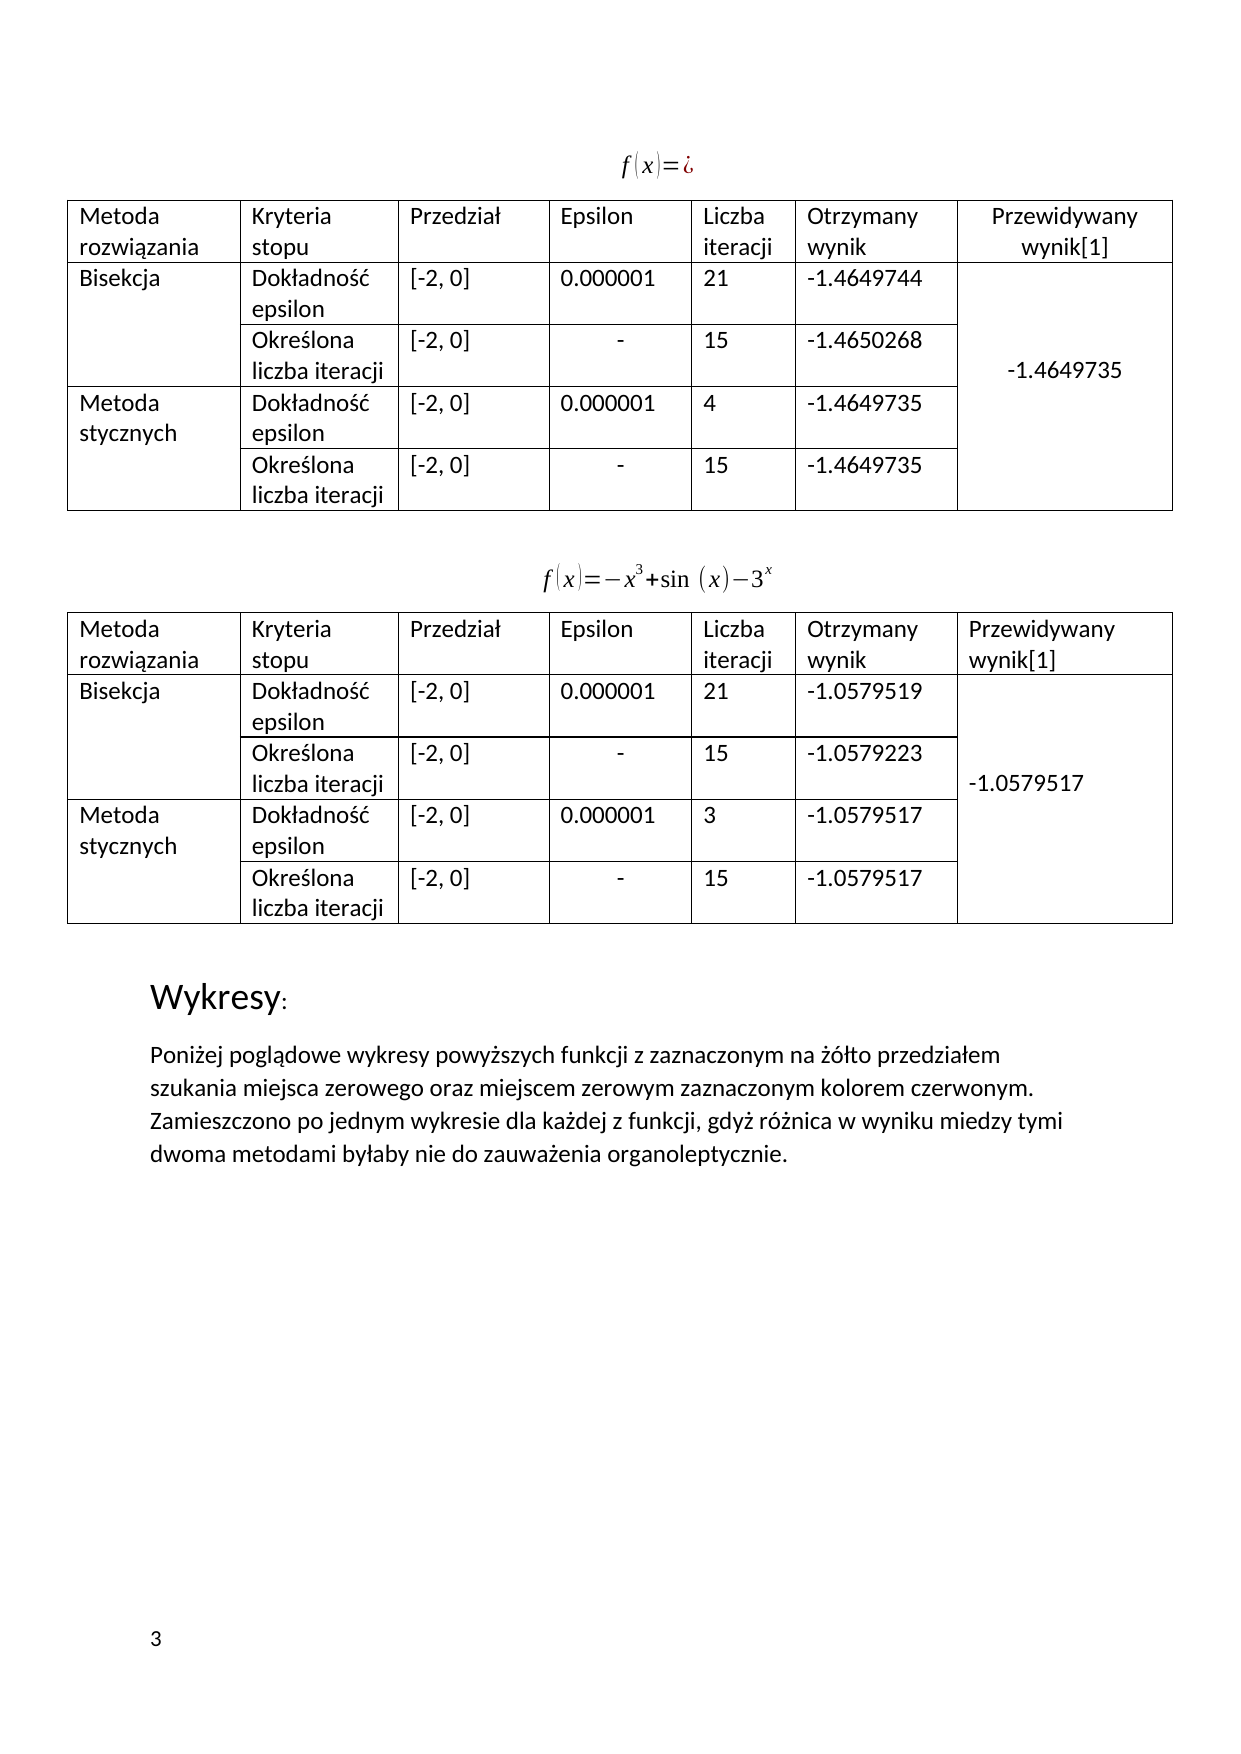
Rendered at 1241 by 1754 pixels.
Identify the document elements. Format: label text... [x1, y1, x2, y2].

text Wykresy: [150, 973, 1090, 1019]
table_cell - [550, 449, 691, 510]
table_cell Bisekcja [68, 675, 240, 798]
table_cell - [550, 325, 691, 386]
table_cell 0.000001 [550, 263, 691, 324]
table_cell [-2, 0] [399, 387, 549, 448]
table_cell 4 [692, 387, 795, 448]
table_cell -1.0579223 [796, 738, 957, 798]
table_cell 3 [692, 800, 795, 861]
table_cell Dokładność epsilon [241, 800, 398, 861]
table_cell Metoda stycznych [68, 800, 240, 923]
table_cell 15 [692, 738, 795, 798]
table_header Epsilon [550, 201, 691, 262]
table_cell 0.000001 [550, 675, 691, 736]
table_header Przedział [399, 201, 549, 262]
table_header Epsilon [550, 613, 691, 674]
table_cell [-2, 0] [399, 800, 549, 861]
table_cell 0.000001 [550, 800, 691, 861]
table_cell [-2, 0] [399, 263, 549, 324]
table_cell Określona liczba iteracji [241, 449, 398, 510]
table_cell 15 [692, 862, 795, 923]
table_cell [-2, 0] [399, 449, 549, 510]
table_cell -1.4650268 [796, 325, 957, 386]
table_cell -1.0579517 [958, 675, 1172, 923]
table_cell - [550, 738, 691, 798]
table_cell 21 [692, 263, 795, 324]
table_header Kryteria stopu [241, 201, 398, 262]
table_cell [-2, 0] [399, 862, 549, 923]
table_cell [-2, 0] [399, 675, 549, 736]
table_cell -1.4649735 [958, 263, 1172, 510]
table_cell Określona liczba iteracji [241, 325, 398, 386]
table_cell Metoda stycznych [68, 387, 240, 510]
table_header Przedział [399, 613, 549, 674]
table_header Przewidywany wynik[1] [958, 613, 1172, 674]
table_cell -1.4649735 [796, 387, 957, 448]
table_cell Dokładność epsilon [241, 675, 398, 736]
table_cell Dokładność epsilon [241, 387, 398, 448]
table_cell -1.0579517 [796, 800, 957, 861]
table_cell -1.4649744 [796, 263, 957, 324]
table_cell - [550, 862, 691, 923]
table_cell 15 [692, 449, 795, 510]
table_cell -1.0579517 [796, 862, 957, 923]
table_cell -1.4649735 [796, 449, 957, 510]
table_cell [-2, 0] [399, 738, 549, 798]
table_header Metoda rozwiązania [68, 201, 240, 262]
table_header Otrzymany wynik [796, 613, 957, 674]
table_header Otrzymany wynik [796, 201, 957, 262]
table_cell Bisekcja [68, 263, 240, 386]
table_cell 21 [692, 675, 795, 736]
table_header Metoda rozwiązania [68, 613, 240, 674]
table_cell Dokładność epsilon [241, 263, 398, 324]
table_cell 0.000001 [550, 387, 691, 448]
table_cell 15 [692, 325, 795, 386]
table_header Liczba iteracji [692, 613, 795, 674]
table_cell Określona liczba iteracji [241, 862, 398, 923]
text Poniżej poglądowe wykresy powyższych funkcji z zaznaczonym na żółto przedziałem szukania miejsca zerowego oraz miejscem zerowym zaznaczonym kolorem czerwonym. Zamieszczono po jednym wykresie dla każdej z funkcji, gdyż różnica w wyniku miedzy tymi dwoma metodami byłaby nie do zauważenia organoleptycznie. [150, 1039, 1090, 1169]
table_cell Określona liczba iteracji [241, 738, 398, 798]
table_header Przewidywany wynik[1] [958, 201, 1172, 262]
table_header Liczba iteracji [692, 201, 795, 262]
table_cell [-2, 0] [399, 325, 549, 386]
table_header Kryteria stopu [241, 613, 398, 674]
table_cell -1.0579519 [796, 675, 957, 736]
